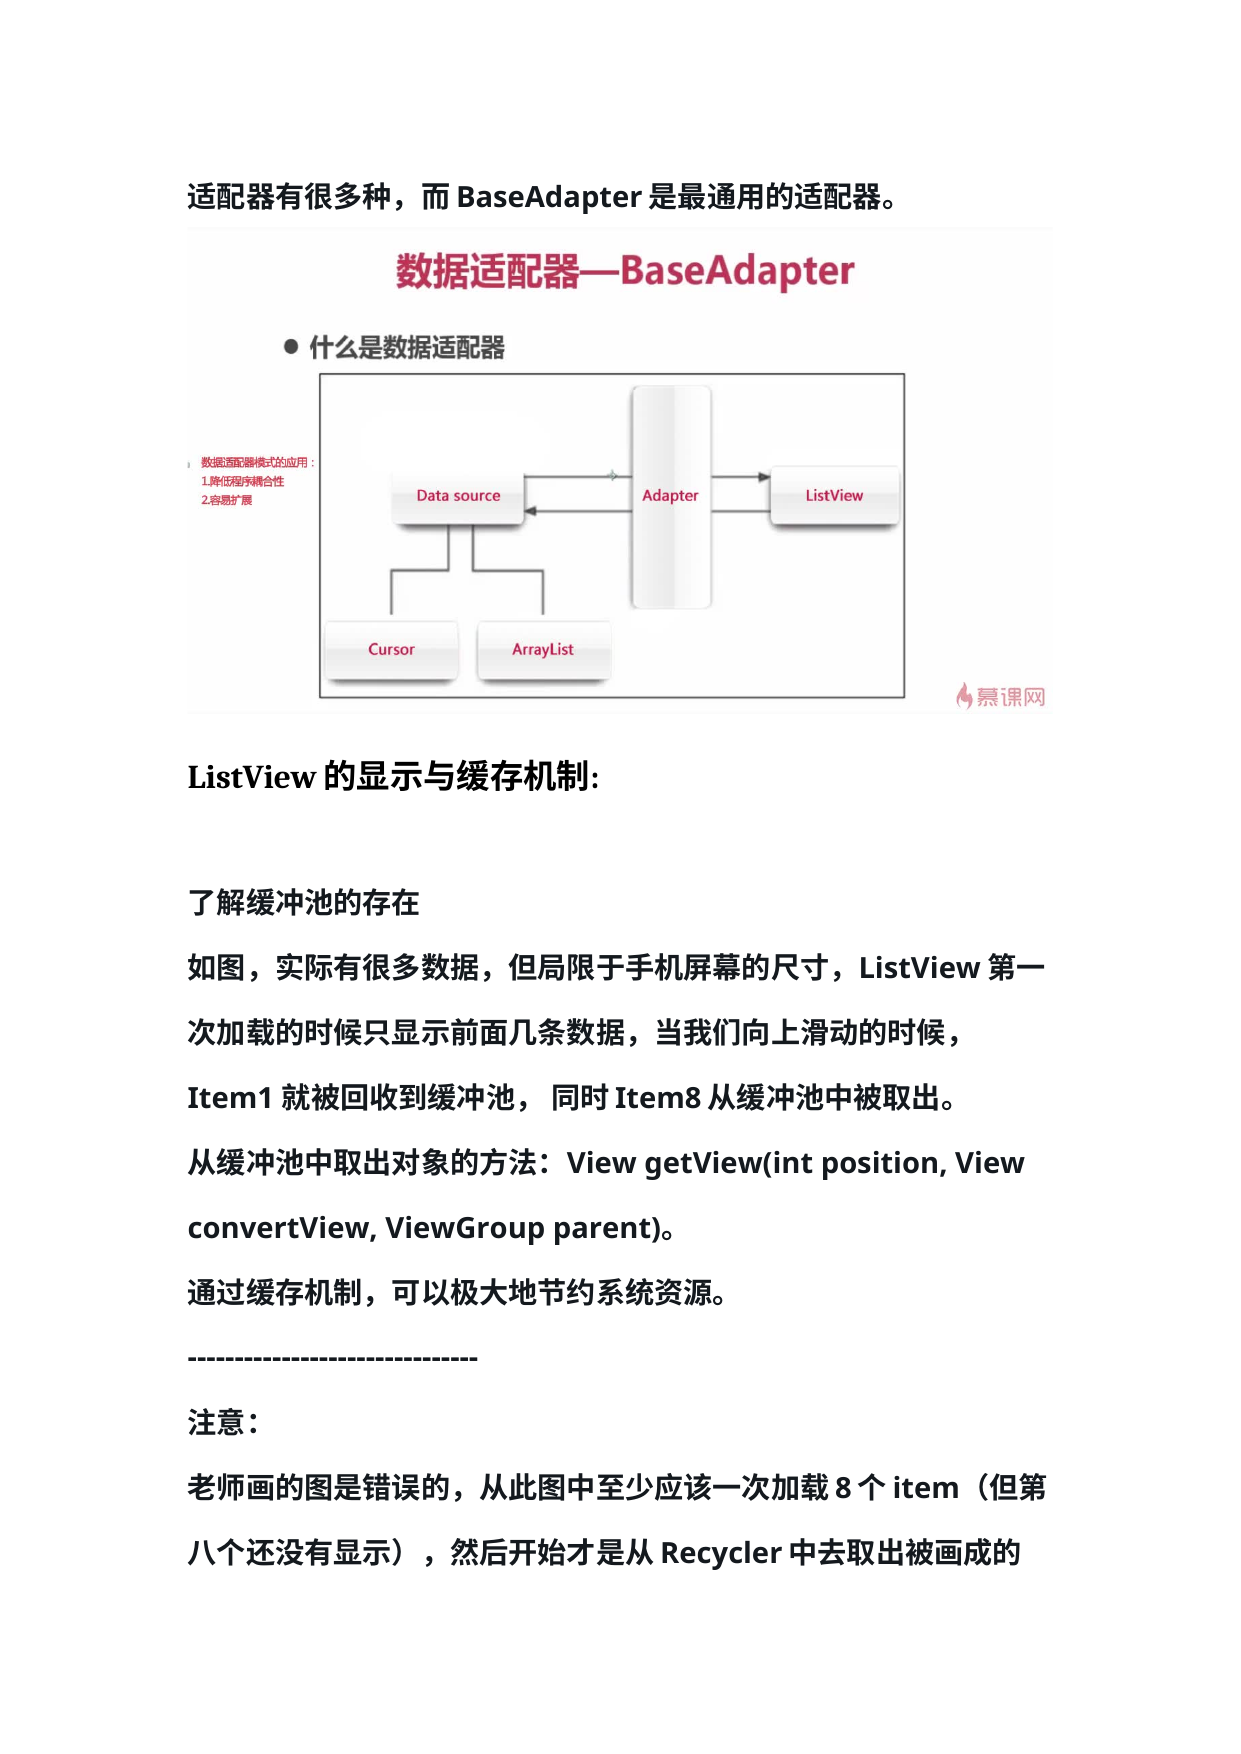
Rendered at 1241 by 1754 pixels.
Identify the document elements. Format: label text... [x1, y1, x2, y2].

text 从缓冲池中取出对象的方法：View getView(int position, View convertView, ViewGroup parent)。 [187, 1129, 1053, 1259]
text 如图，实际有很多数据，但局限于手机屏幕的尺寸，ListView第一次加载的时候只显示前面几条数据，当我们向上滑动的时候，Item1 就被回收到缓冲池， 同时Item8从缓冲池中被取出。 [187, 934, 1053, 1129]
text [187, 1454, 1053, 1584]
text 注意： [187, 1389, 1053, 1454]
subtitle ListView的显示与缓存机制: [187, 742, 1053, 807]
text 通过缓存机制，可以极大地节约系统资源。 [187, 1259, 1053, 1324]
text 了解缓冲池的存在 [187, 869, 1053, 934]
text ------------------------------- [187, 1324, 1053, 1389]
picture [187, 227, 1053, 714]
text 适配器有很多种，而BaseAdapter是最通用的适配器。 [187, 162, 1053, 227]
